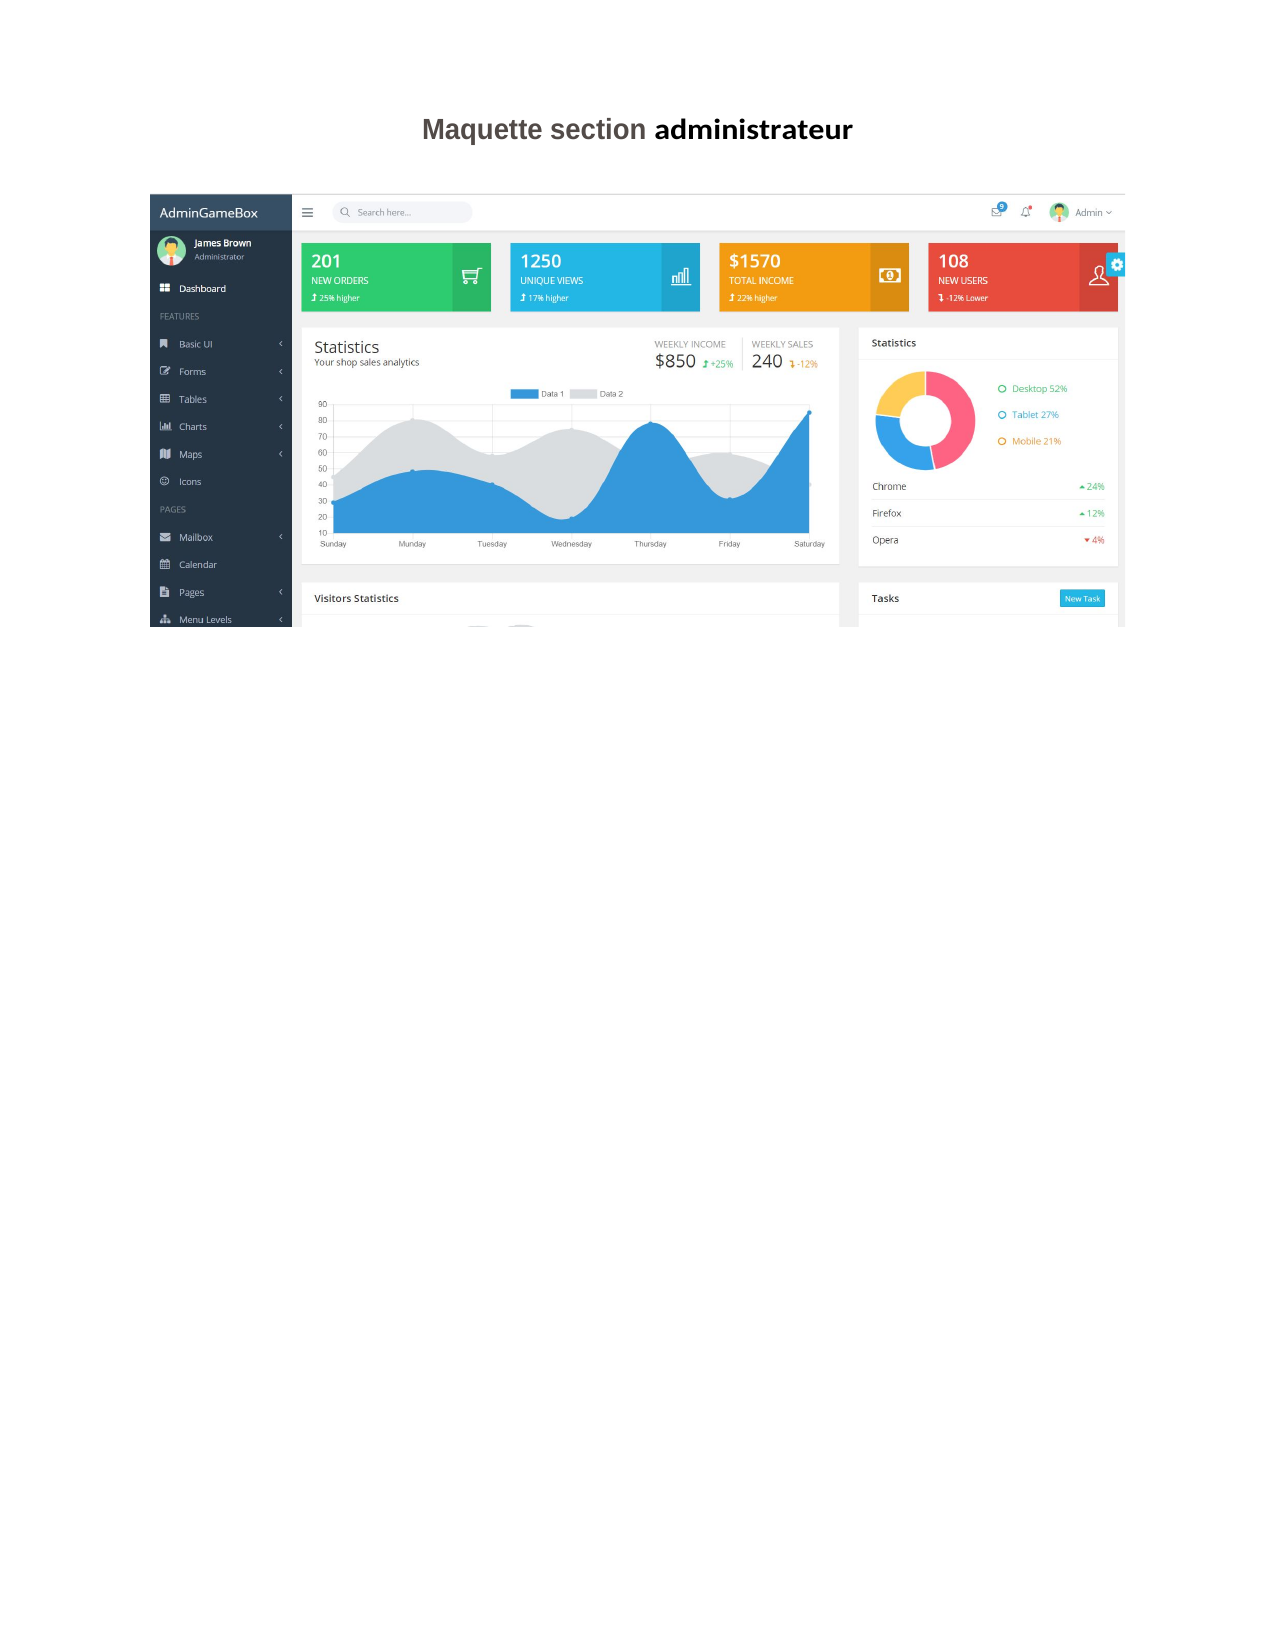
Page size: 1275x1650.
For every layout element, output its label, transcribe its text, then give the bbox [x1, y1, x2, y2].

picture [150, 193, 1125, 627]
text Maquette section administrateur [150, 111, 1125, 147]
